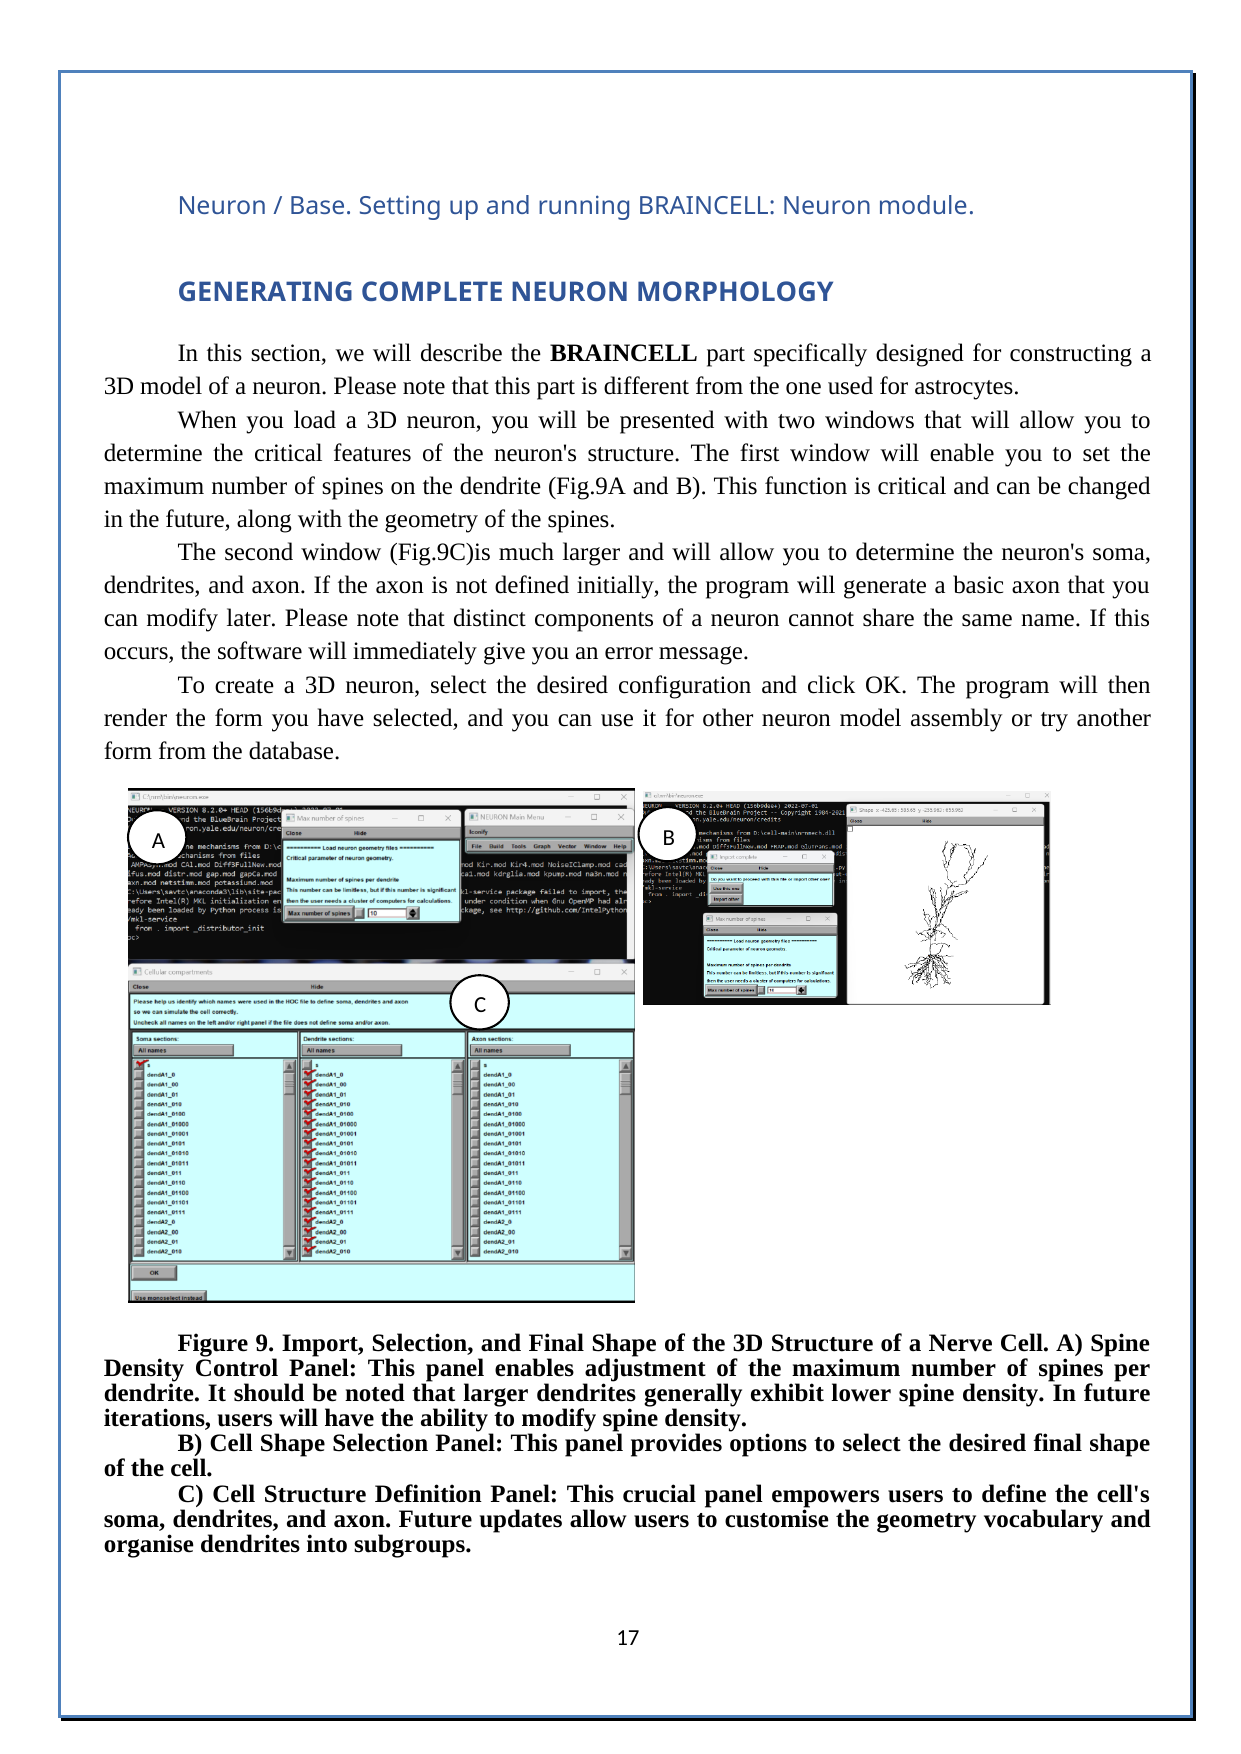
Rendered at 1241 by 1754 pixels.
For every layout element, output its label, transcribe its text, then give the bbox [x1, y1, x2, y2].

text The second window (Fig.9C)is much larger and will allow you to determine the neuron's soma, dendrites, and axon. If the axon is not defined initially, the program will generate a basic axon that you can modify later. Please note that distinct components of a neuron cannot share the same name. If this occurs, the software will immediately give you an error message. [103, 537, 1152, 665]
subtitle Neuron / Base. Setting up and running BRAINCELL: Neuron module. [103, 188, 1152, 222]
text When you load a 3D neuron, you will be presented with two windows that will allow you to determine the critical features of the neuron's structure. The first window will enable you to set the maximum number of spines on the dendrite (Fig.9A and B). This function is critical and can be changed in the future, along with the geometry of the spines. [103, 405, 1152, 533]
subtitle GENERATING COMPLETE NEURON MORPHOLOGY [103, 273, 1152, 310]
text In this section, we will describe the BRAINCELL part specifically designed for constructing a 3D model of a neuron. Please note that this part is different from the one used for astrocytes. [103, 338, 1152, 400]
text To create a 3D neuron, select the desired configuration and click OK. The program will then render the form you have selected, and you can use it for other neuron model assembly or try another form from the database. [103, 670, 1152, 765]
text Figure 9. Import, Selection, and Final Shape of the 3D Structure of a Nerve Cell. A) Spine Density Control Panel: This panel enables adjustment of the maximum number of spines per dendrite. It should be noted that larger dendrites generally exhibit lower spine density. In future iterations, users will have the ability to modify spine density. [103, 1331, 1152, 1431]
picture [128, 788, 635, 1303]
text C) Cell Structure Definition Panel: This crucial panel empowers users to define the cell's soma, dendrites, and axon. Future updates allow users to customise the geometry vocabulary and organise dendrites into subgroups. [103, 1482, 1152, 1557]
picture [643, 791, 1051, 1005]
text B) Cell Shape Selection Panel: This panel provides options to select the desired final shape of the cell. [103, 1432, 1152, 1482]
